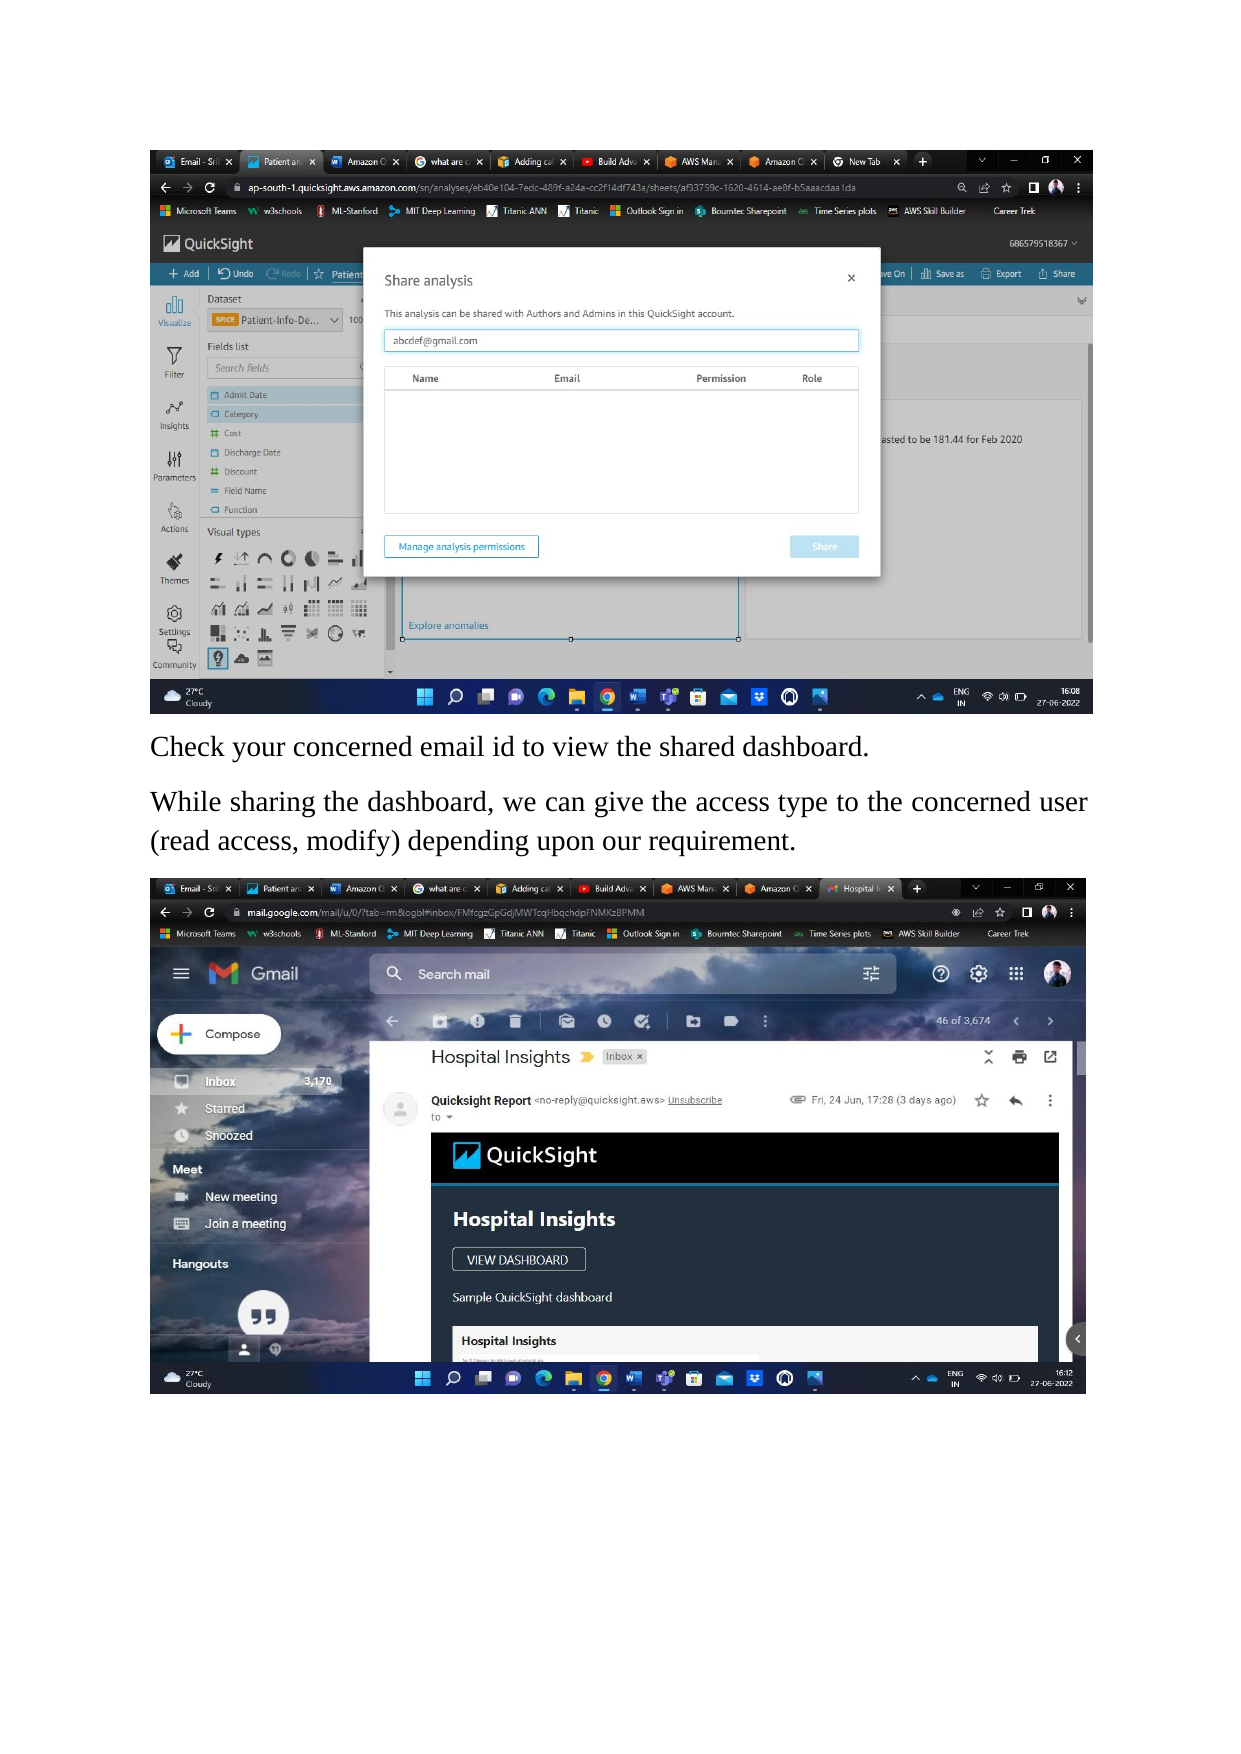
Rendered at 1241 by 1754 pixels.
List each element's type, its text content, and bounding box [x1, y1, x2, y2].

text While sharing the dashboard, we can give the access type to the concerned user (read access, modify) depending upon our requirement. [150, 784, 1092, 856]
text Check your concerned email id to view the shared dashboard. [150, 729, 1169, 763]
picture [150, 878, 1086, 1394]
picture [150, 150, 1093, 714]
